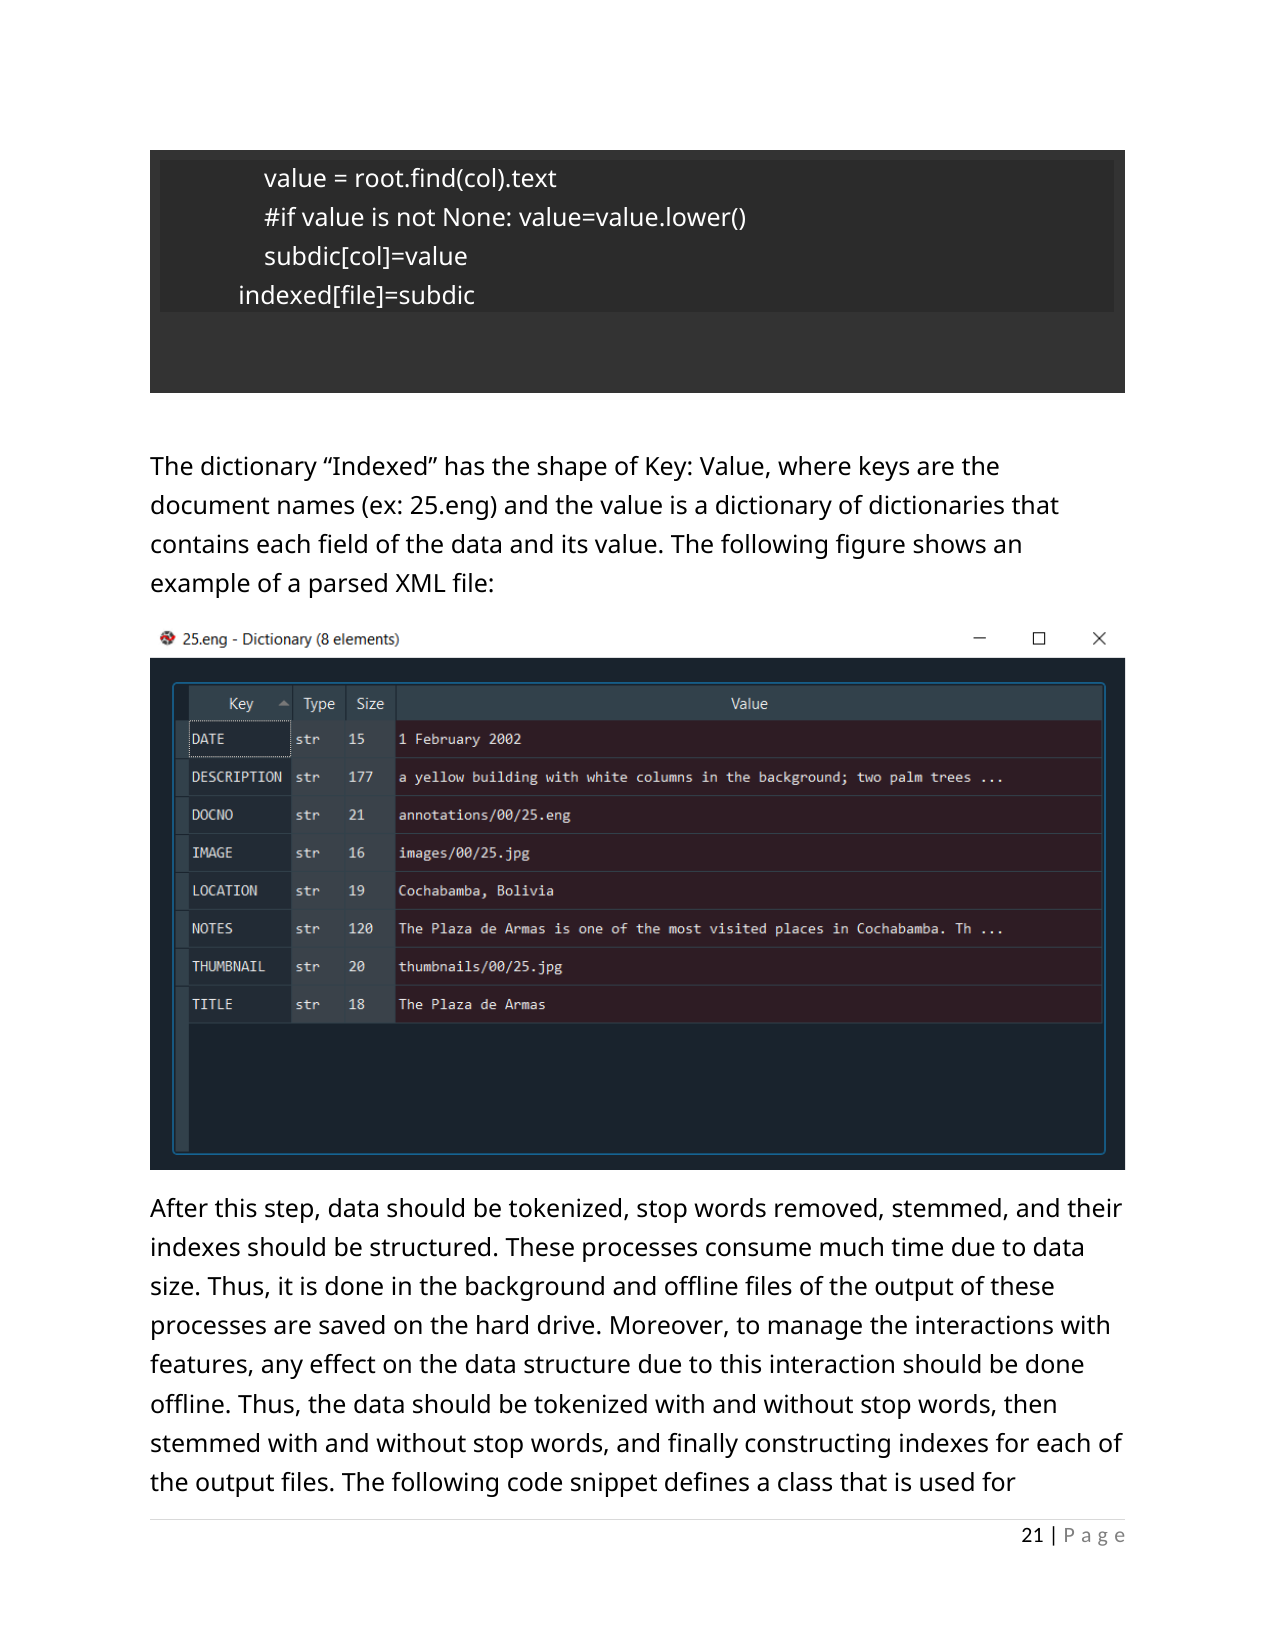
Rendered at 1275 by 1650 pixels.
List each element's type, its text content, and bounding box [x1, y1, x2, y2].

text The dictionary “Indexed” has the shape of Key: Value, where keys are the document names (ex: 25.eng) and the value is a dictionary of dictionaries that contains each field of the data and its value. The following figure shows an example of a parsed XML file: [150, 448, 1125, 600]
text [150, 1190, 1125, 1499]
picture [150, 621, 1125, 1170]
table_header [150, 150, 1125, 393]
